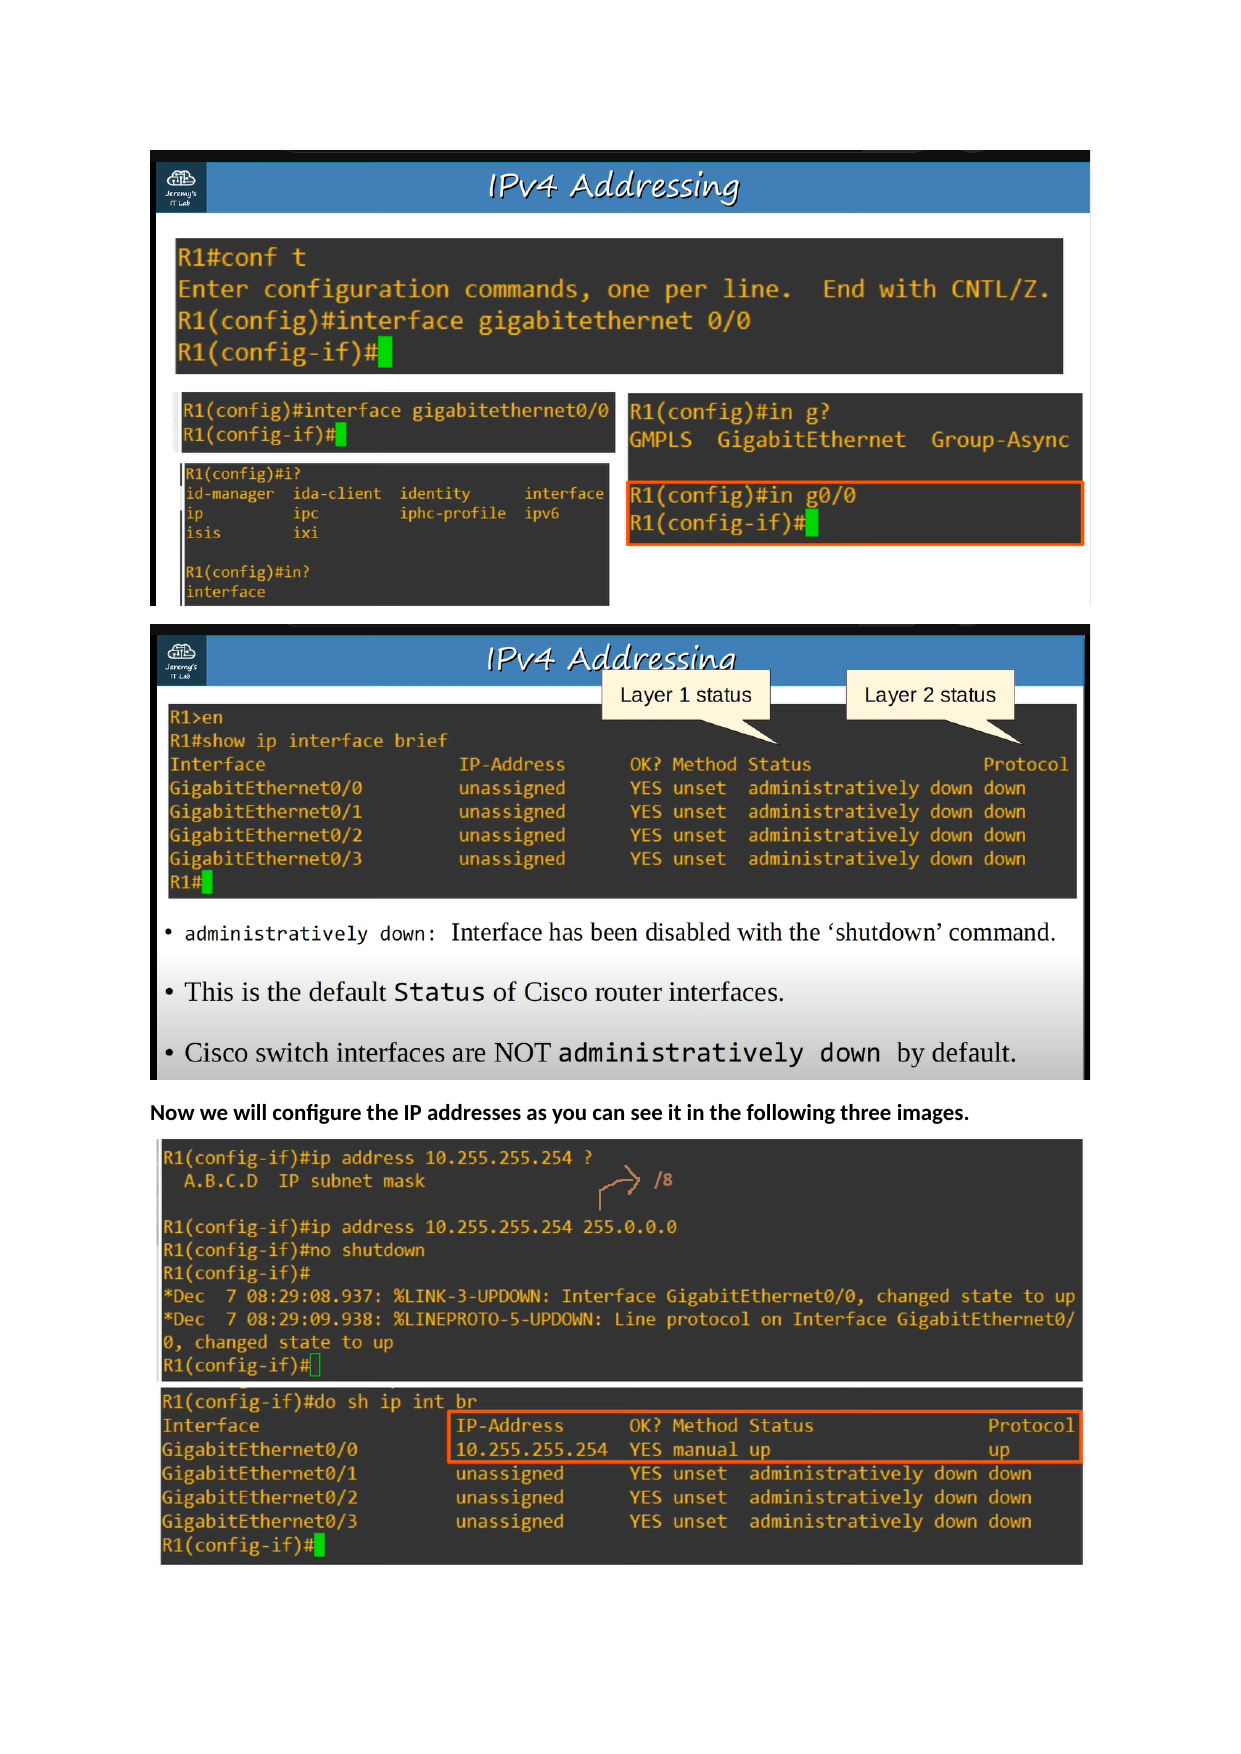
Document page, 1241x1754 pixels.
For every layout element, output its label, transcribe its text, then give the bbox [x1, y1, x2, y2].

picture [150, 150, 1091, 606]
picture [150, 624, 1091, 1080]
picture [150, 1128, 1091, 1577]
text Now we will configure the IP addresses as you can see it in the following three images. [150, 1098, 1090, 1128]
